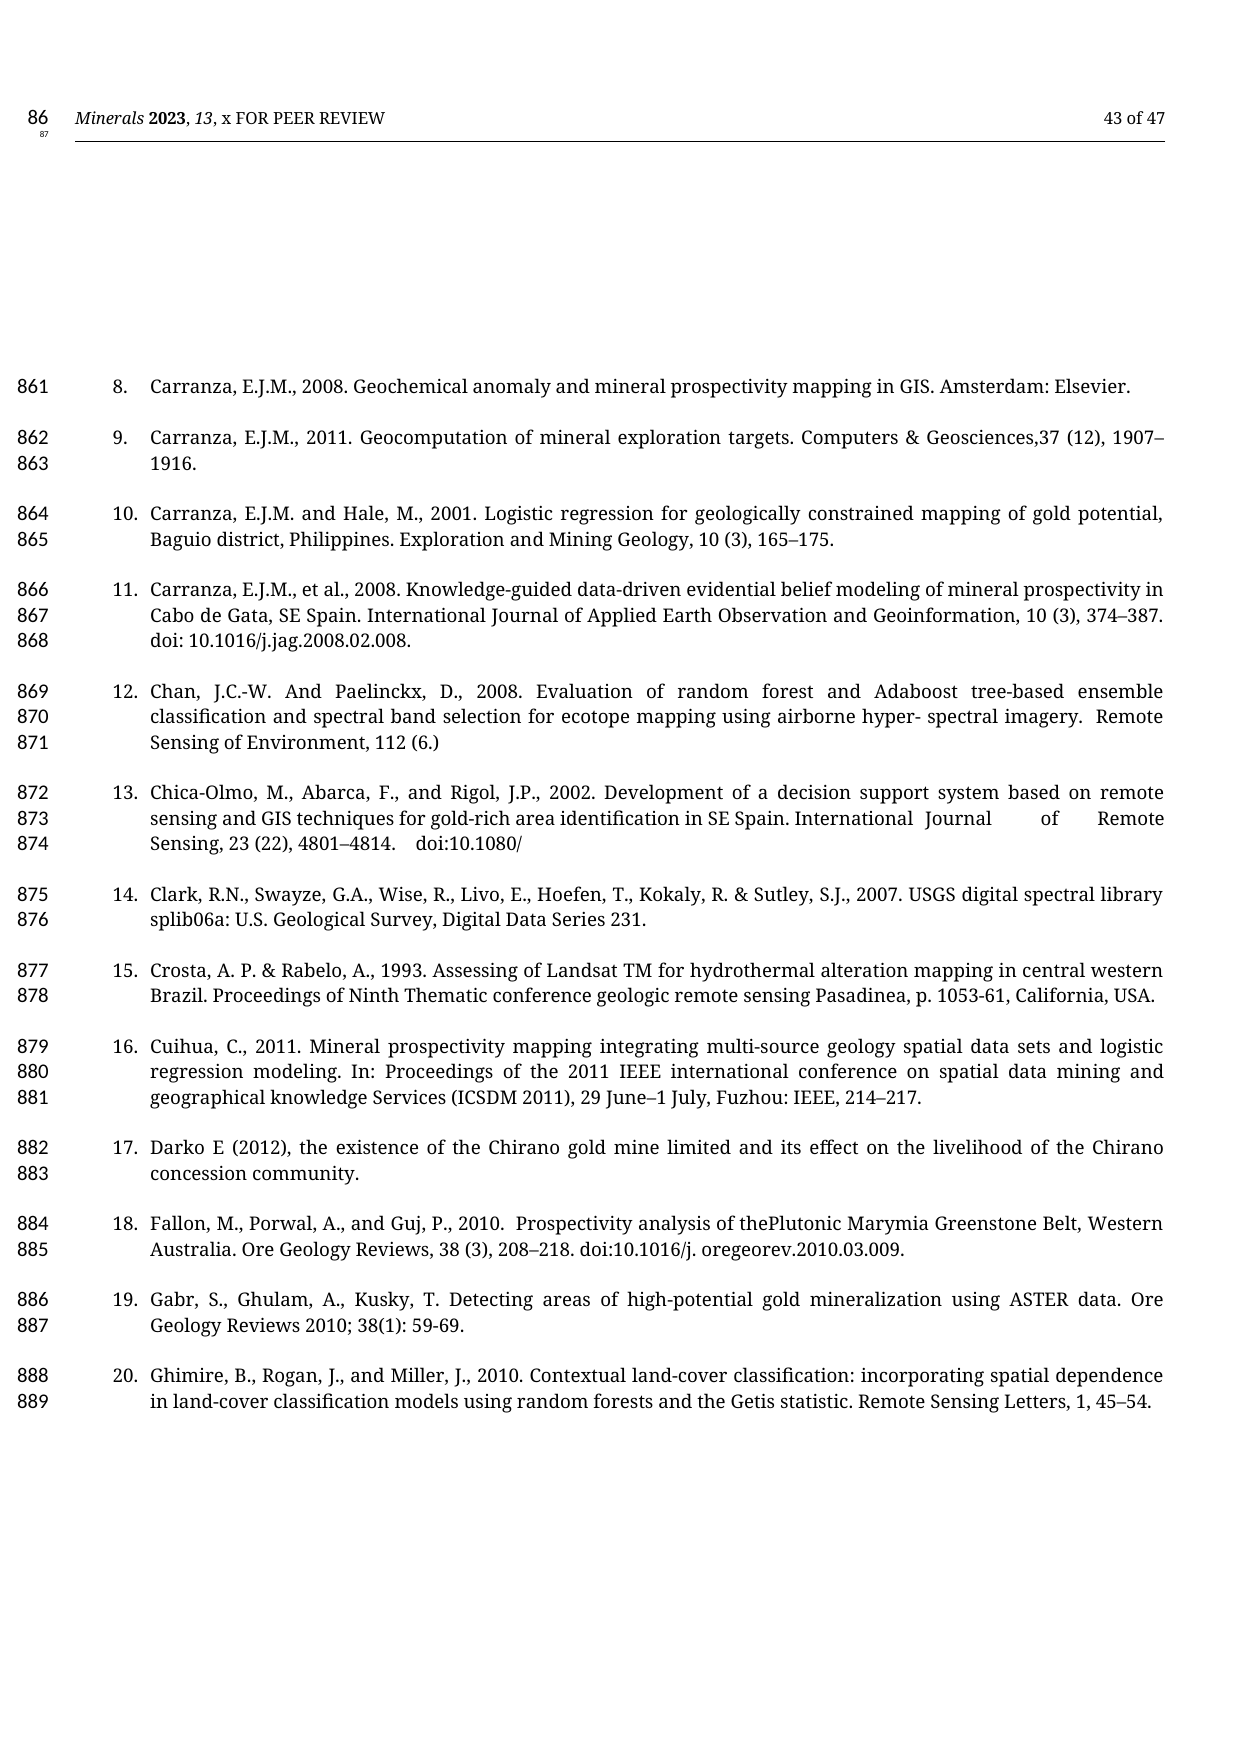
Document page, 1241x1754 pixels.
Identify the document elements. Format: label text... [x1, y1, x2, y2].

list Crosta, A. P. & Rabelo, A., 1993. Assessing of Landsat TM for hydrothermal alteration mapping in central western Brazil. Proceedings of Ninth Thematic conference geologic remote sensing Pasadinea, p. 1053-61, California, USA. [112, 957, 1165, 1008]
list Chica-Olmo, M., Abarca, F., and Rigol, J.P., 2002. Development of a decision support system based on remote sensing and GIS techniques for gold-rich area identification in SE Spain. International Journal of Remote Sensing, 23 (22), 4801–4814. doi:10.1080/ [112, 779, 1165, 856]
list Carranza, E.J.M. and Hale, M., 2001. Logistic regression for geologically constrained mapping of gold potential, Baguio district, Philippines. Exploration and Mining Geology, 10 (3), 165–175. [112, 500, 1165, 551]
list Chan, J.C.-W. And Paelinckx, D., 2008. Evaluation of random forest and Adaboost tree-based ensemble classification and spectral band selection for ecotope mapping using airborne hyper- spectral imagery. Remote Sensing of Environment, 112 (6.) [112, 678, 1165, 754]
list Clark, R.N., Swayze, G.A., Wise, R., Livo, E., Hoefen, T., Kokaly, R. & Sutley, S.J., 2007. USGS digital spectral library splib06a: U.S. Geological Survey, Digital Data Series 231. [112, 881, 1165, 932]
list Cuihua, C., 2011. Mineral prospectivity mapping integrating multi-source geology spatial data sets and logistic regression modeling. In: Proceedings of the 2011 IEEE international conference on spatial data mining and geographical knowledge Services (ICSDM 2011), 29 June–1 July, Fuzhou: IEEE, 214–217. [112, 1033, 1165, 1110]
list Ghimire, B., Rogan, J., and Miller, J., 2010. Contextual land-cover classification: incorporating spatial dependence in land-cover classification models using random forests and the Getis statistic. Remote Sensing Letters, 1, 45–54. [112, 1363, 1165, 1414]
list Gabr, S., Ghulam, A., Kusky, T. Detecting areas of high-potential gold mineralization using ASTER data. Ore Geology Reviews 2010; 38(1): 59-69. [112, 1287, 1165, 1338]
list Carranza, E.J.M., 2008. Geochemical anomaly and mineral prospectivity mapping in GIS. Amsterdam: Elsevier. [112, 374, 1165, 399]
list Fallon, M., Porwal, A., and Guj, P., 2010. Prospectivity analysis of thePlutonic Marymia Greenstone Belt, Western Australia. Ore Geology Reviews, 38 (3), 208–218. doi:10.1016/j. oregeorev.2010.03.009. [112, 1211, 1165, 1262]
list Carranza, E.J.M., 2011. Geocomputation of mineral exploration targets. Computers & Geosciences,37 (12), 1907–1916. [112, 424, 1165, 475]
list Darko E (2012), the existence of the Chirano gold mine limited and its effect on the livelihood of the Chirano concession community. [112, 1135, 1165, 1186]
list Carranza, E.J.M., et al., 2008. Knowledge-guided data-driven evidential belief modeling of mineral prospectivity in Cabo de Gata, SE Spain. International Journal of Applied Earth Observation and Geoinformation, 10 (3), 374–387. doi: 10.1016/j.jag.2008.02.008. [112, 576, 1165, 653]
